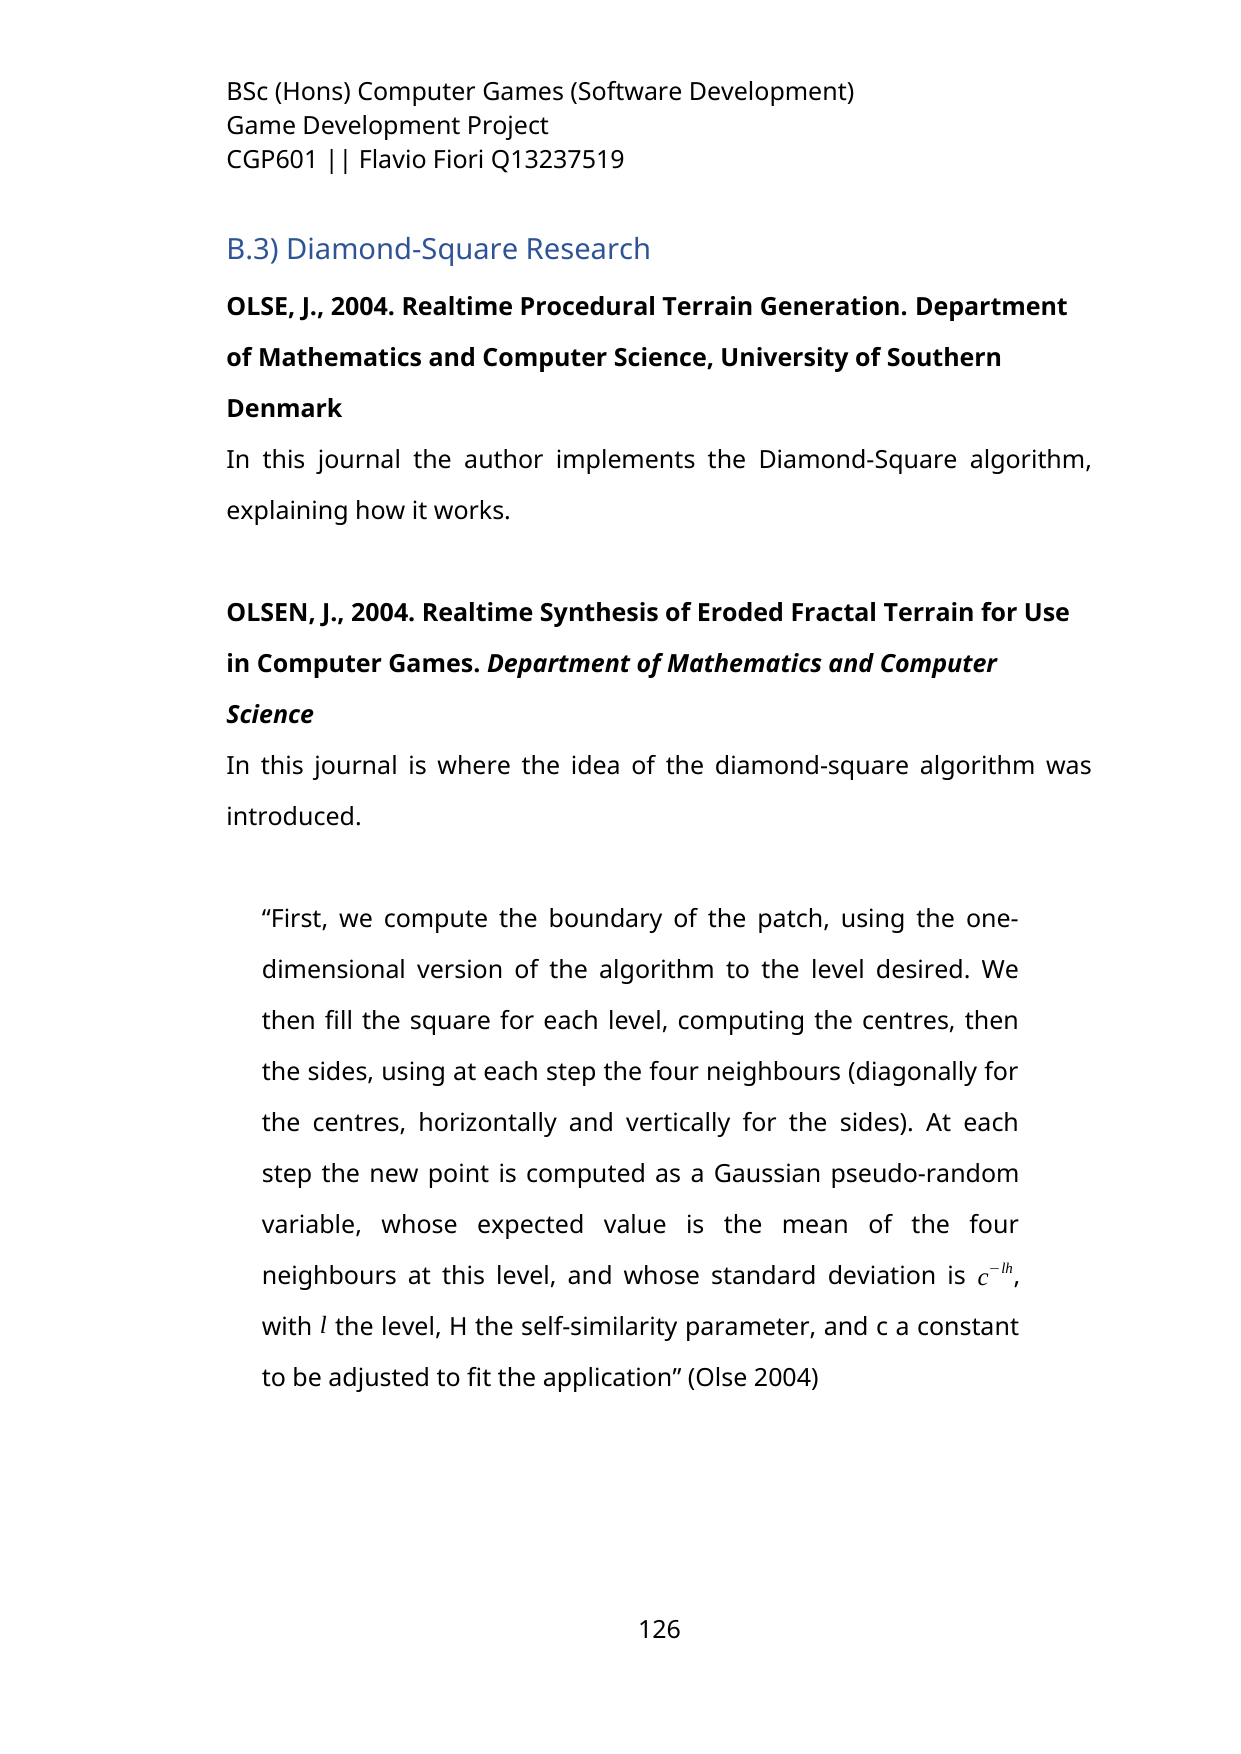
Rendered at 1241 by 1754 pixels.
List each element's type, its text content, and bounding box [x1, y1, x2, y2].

text In this journal is where the idea of the diamond-square algorithm was introduced. [226, 747, 1092, 833]
text In this journal the author implements the Diamond-Square algorithm, explaining how it works. [226, 441, 1092, 526]
text OLSE, J., 2004. Realtime Procedural Terrain Generation. Department of Mathematics and Computer Science, University of Southern Denmark [226, 288, 1092, 424]
text “First, we compute the boundary of the patch, using the one-dimensional version of the algorithm to the level desired. We then fill the square for each level, computing the centres, then the sides, using at each step the four neighbours (diagonally for the centres, horizontally and vertically for the sides). At each step the new point is computed as a Gaussian pseudo-random variable, whose expected value is the mean of the four neighbours at this level, and whose standard deviation is , with the level, H the self-similarity parameter, and c a constant to be adjusted to fit the application” (Olse 2004) [262, 901, 1020, 1394]
subtitle B.3) Diamond-Square Research [226, 229, 1092, 268]
text OLSEN, J., 2004. Realtime Synthesis of Eroded Fractal Terrain for Use in Computer Games. Department of Mathematics and Computer Science [226, 594, 1092, 731]
